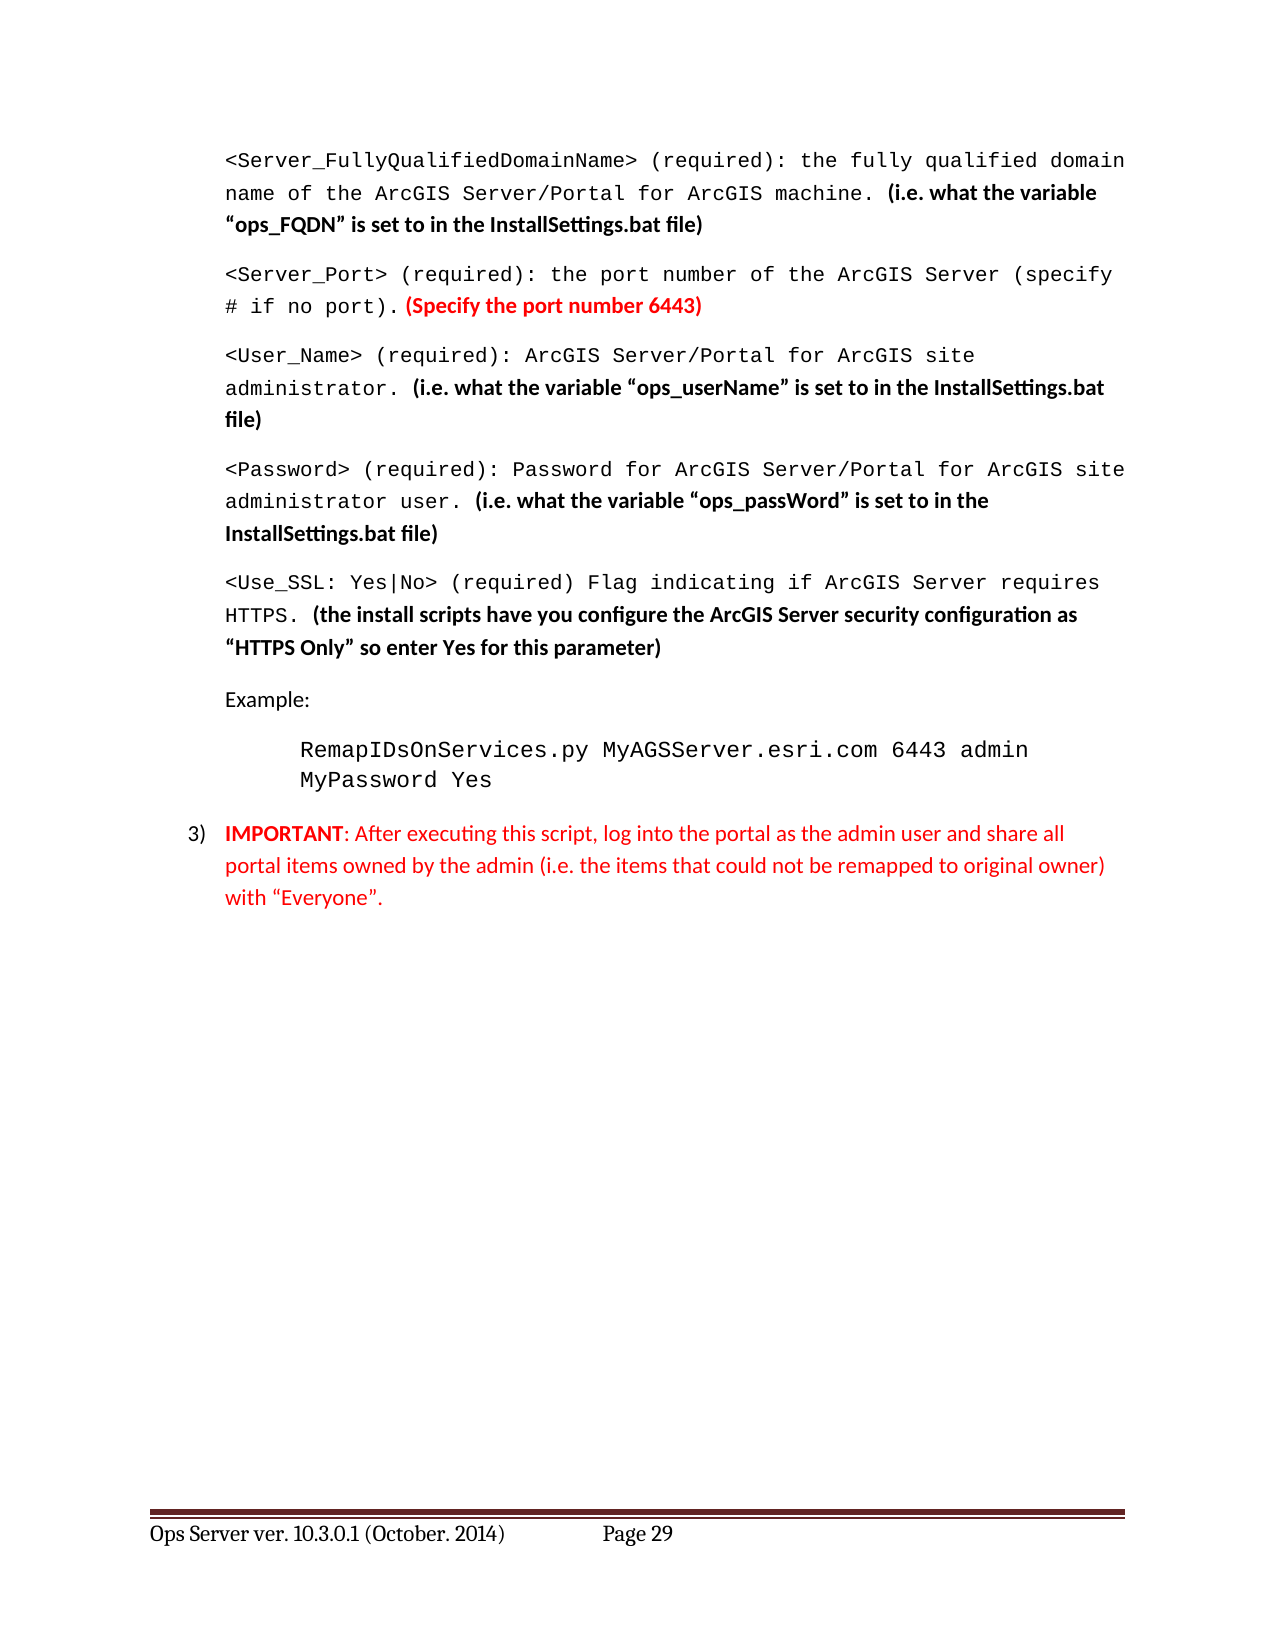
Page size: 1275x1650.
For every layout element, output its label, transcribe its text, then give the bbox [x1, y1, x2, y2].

text <Server_FullyQualifiedDomainName> (required): the fully qualified domain name of the ArcGIS Server/Portal for ArcGIS machine. (i.e. what the variable “ops_FQDN” is set to in the InstallSettings.bat file) [225, 150, 1125, 238]
text Example: [225, 686, 1125, 714]
list IMPORTANT: After executing this script, log into the portal as the admin user and share all portal items owned by the admin (i.e. the items that could not be remapped to original owner) with “Everyone”. [187, 819, 1125, 911]
text <Server_Port> (required): the port number of the ArcGIS Server (specify # if no port). (Specify the port number 6443) [225, 263, 1125, 320]
text RemapIDsOnServices.py MyAGSServer.esri.com 6443 admin MyPassword Yes [300, 739, 1125, 794]
text <Use_SSL: Yes|No> (required) Flag indicating if ArcGIS Server requires HTTPS. (the install scripts have you configure the ArcGIS Server security configuration as “HTTPS Only” so enter Yes for this parameter) [225, 572, 1125, 661]
text <User_Name> (required): ArcGIS Server/Portal for ArcGIS site administrator. (i.e. what the variable “ops_userName” is set to in the InstallSettings.bat file) [225, 345, 1125, 433]
text <Password> (required): Password for ArcGIS Server/Portal for ArcGIS site administrator user. (i.e. what the variable “ops_passWord” is set to in the InstallSettings.bat file) [225, 458, 1125, 547]
